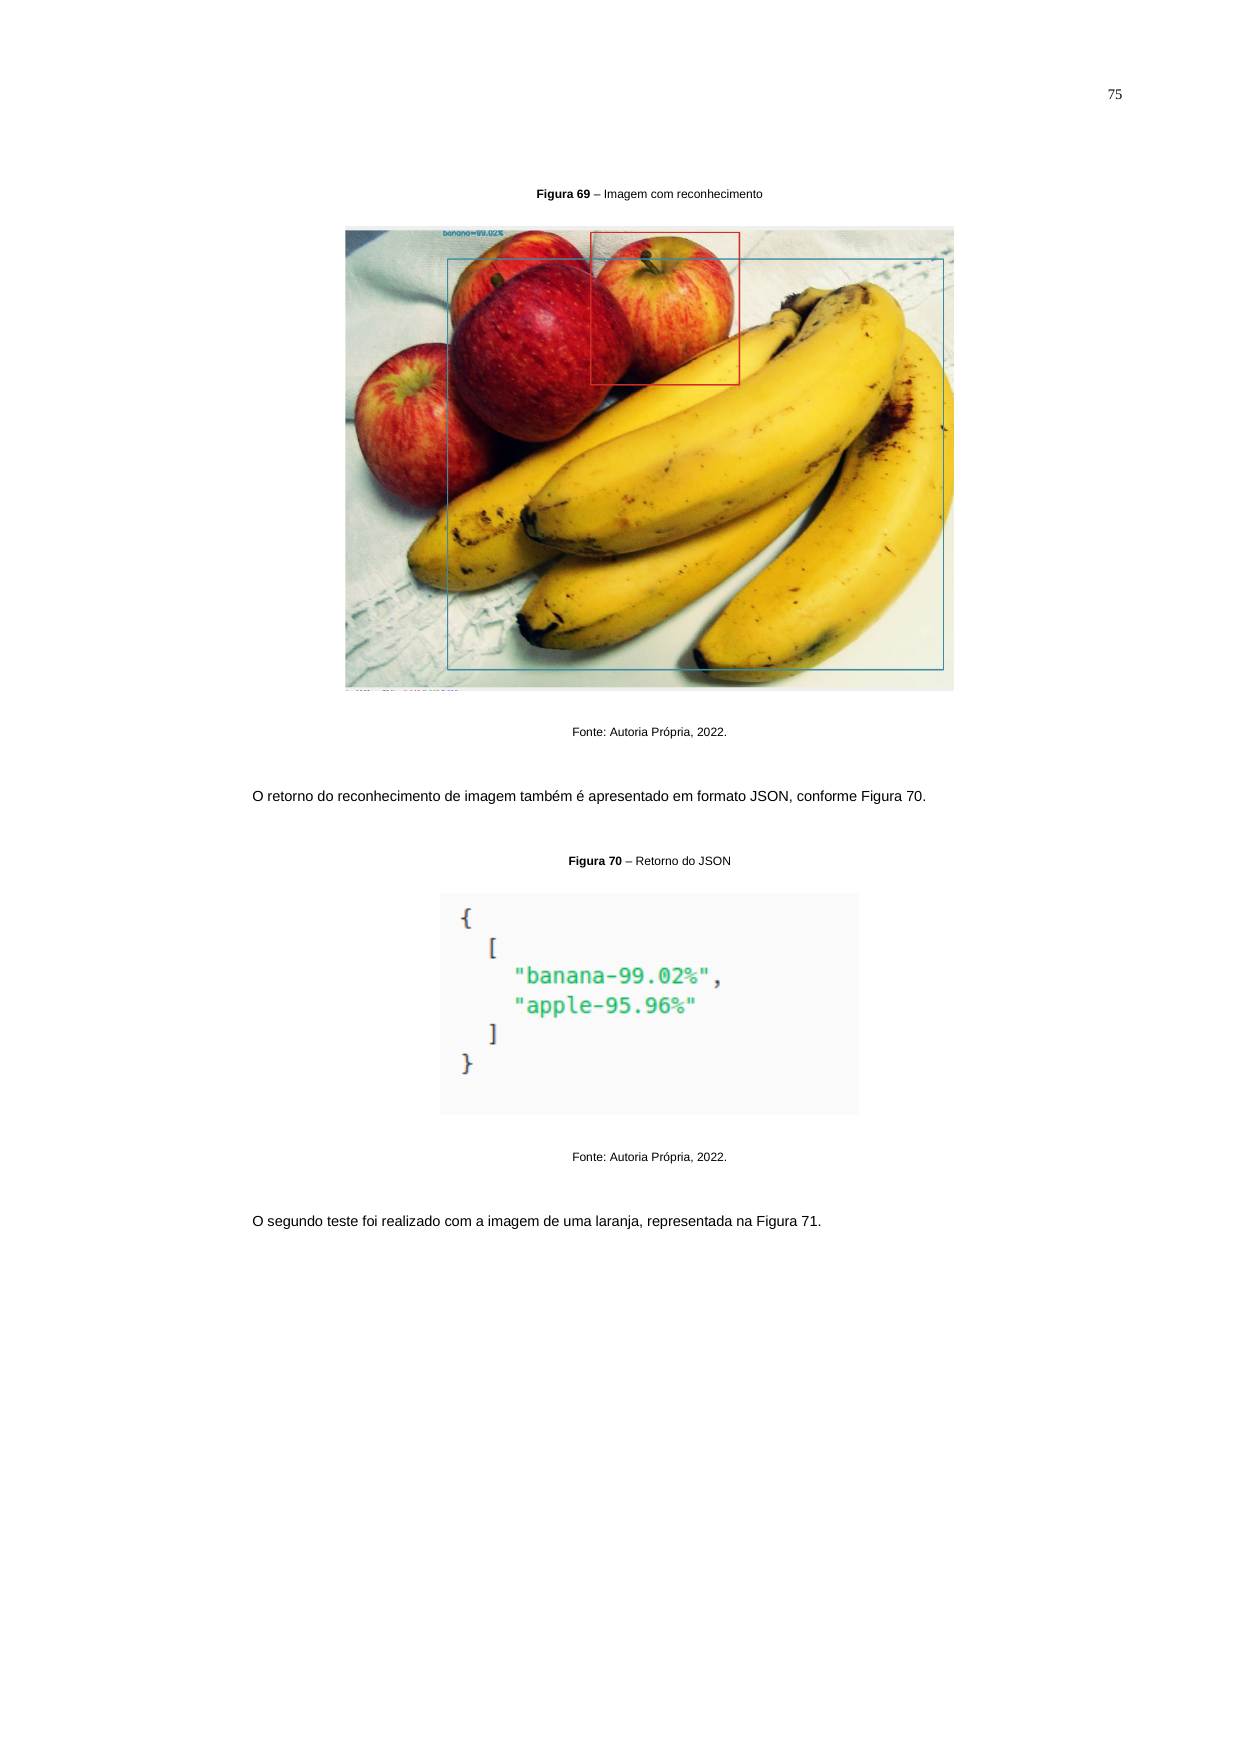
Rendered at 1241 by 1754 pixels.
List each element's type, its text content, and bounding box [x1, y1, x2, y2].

text O segundo teste foi realizado com a imagem de uma laranja, representada na Figura 71. [177, 1201, 1122, 1229]
text Fonte: Autoria Própria, 2022. [177, 715, 1122, 739]
text O retorno do reconhecimento de imagem também é apresentado em formato JSON, conforme Figura 70. [177, 776, 1122, 805]
text Figura 70 – Retorno do JSON [177, 844, 1122, 868]
text Fonte: Autoria Própria, 2022. [177, 1140, 1122, 1164]
text Figura 69 – Imagem com reconhecimento [177, 177, 1122, 201]
picture [440, 893, 859, 1115]
picture [345, 226, 954, 691]
